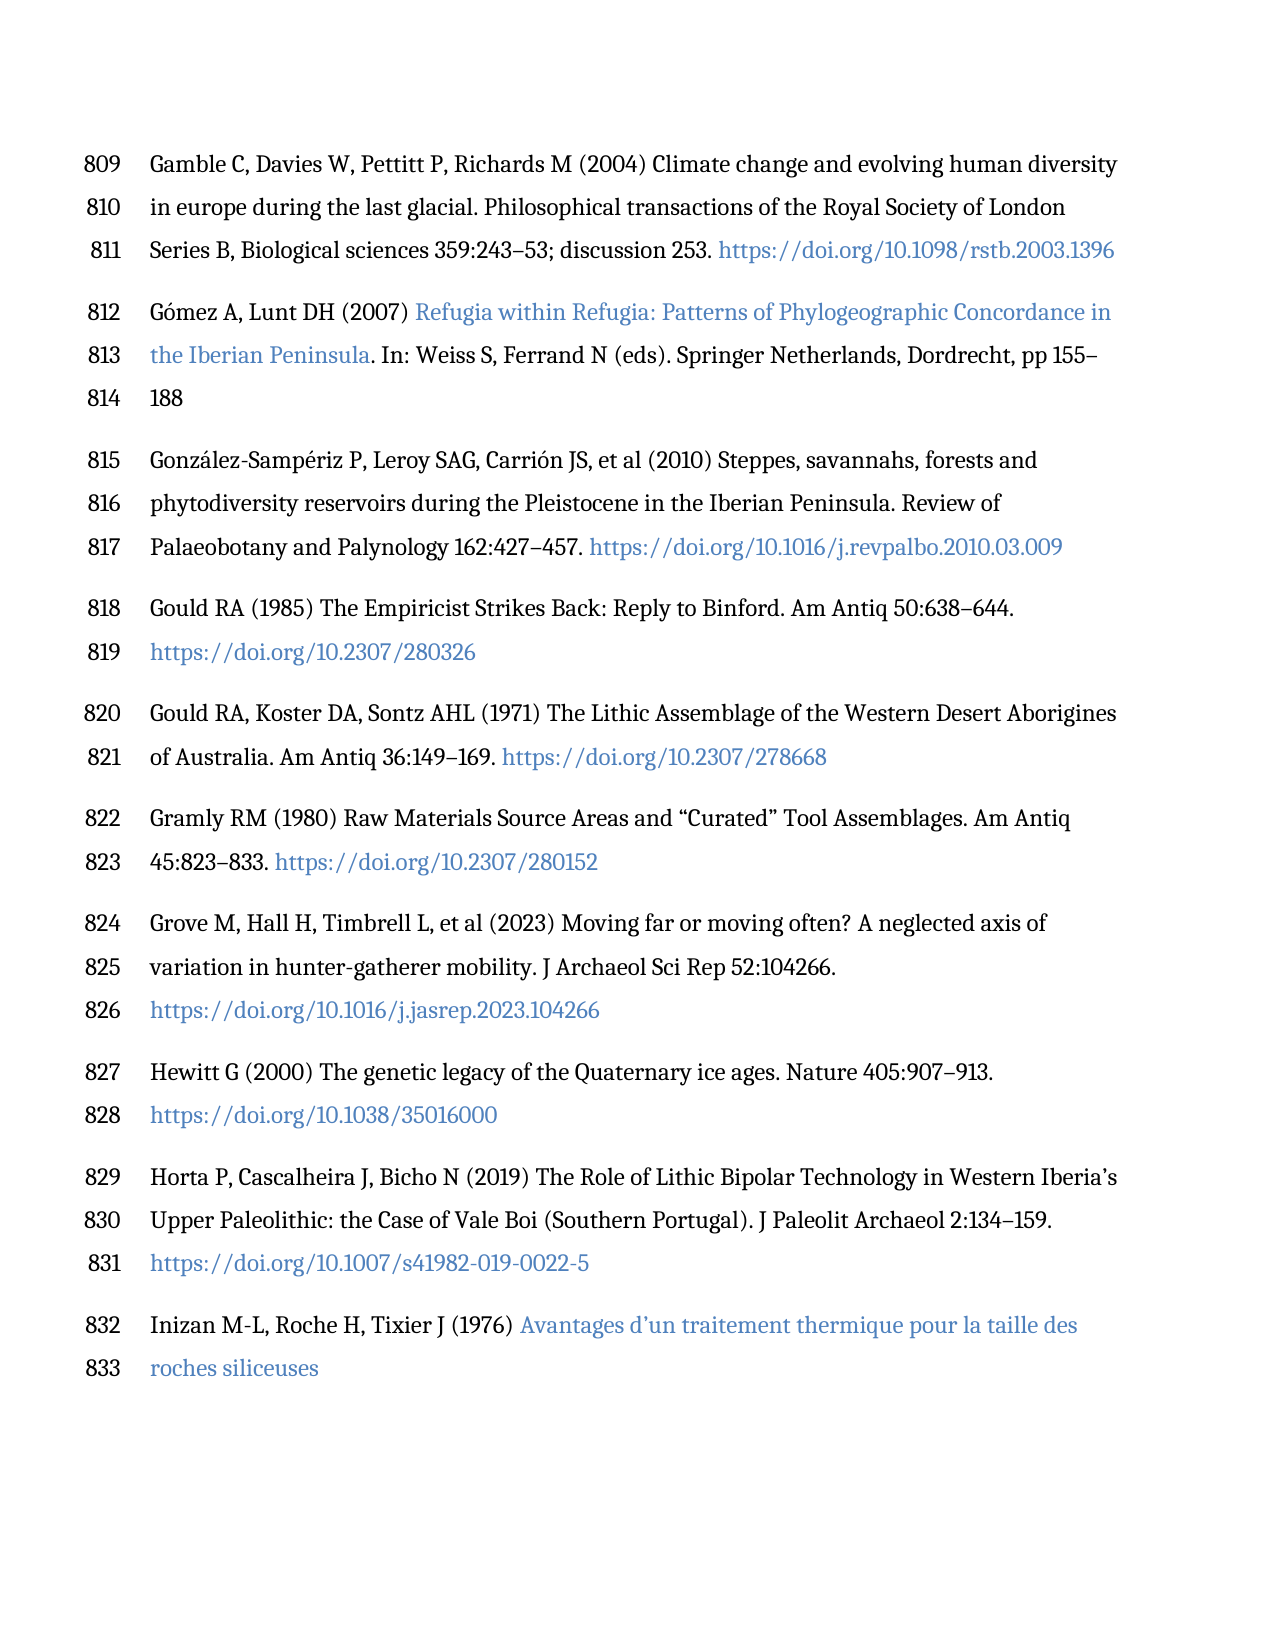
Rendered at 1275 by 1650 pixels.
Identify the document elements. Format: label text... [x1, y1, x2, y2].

text González-Sampériz P, Leroy SAG, Carrión JS, et al (2010) Steppes, savannahs, forests and phytodiversity reservoirs during the Pleistocene in the Iberian Peninsula. Review of Palaeobotany and Palynology 162:427–457. https://doi.org/10.1016/j.revpalbo.2010.03.009 [150, 446, 1125, 561]
text Gould RA, Koster DA, Sontz AHL (1971) The Lithic Assemblage of the Western Desert Aborigines of Australia. Am Antiq 36:149–169. https://doi.org/10.2307/278668 [150, 699, 1125, 771]
text Inizan M-L, Roche H, Tixier J (1976) Avantages d’un traitement thermique pour la taille des roches siliceuses [150, 1311, 1125, 1382]
text Grove M, Hall H, Timbrell L, et al (2023) Moving far or moving often? A neglected axis of variation in hunter-gatherer mobility. J Archaeol Sci Rep 52:104266. https://doi.org/10.1016/j.jasrep.2023.104266 [150, 909, 1125, 1024]
text Gramly RM (1980) Raw Materials Source Areas and “Curated” Tool Assemblages. Am Antiq 45:823–833. https://doi.org/10.2307/280152 [150, 804, 1125, 876]
text Gamble C, Davies W, Pettitt P, Richards M (2004) Climate change and evolving human diversity in europe during the last glacial. Philosophical transactions of the Royal Society of London Series B, Biological sciences 359:243–53; discussion 253. https://doi.org/10.1098/rstb.2003.1396 [150, 150, 1125, 265]
text Horta P, Cascalheira J, Bicho N (2019) The Role of Lithic Bipolar Technology in Western Iberia’s Upper Paleolithic: the Case of Vale Boi (Southern Portugal). J Paleolit Archaeol 2:134–159. https://doi.org/10.1007/s41982-019-0022-5 [150, 1162, 1125, 1277]
text Gould RA (1985) The Empiricist Strikes Back: Reply to Binford. Am Antiq 50:638–644. https://doi.org/10.2307/280326 [150, 594, 1125, 666]
text Gómez A, Lunt DH (2007) Refugia within Refugia: Patterns of Phylogeographic Concordance in the Iberian Peninsula. In: Weiss S, Ferrand N (eds). Springer Netherlands, Dordrecht, pp 155–188 [150, 298, 1125, 413]
text Hewitt G (2000) The genetic legacy of the Quaternary ice ages. Nature 405:907–913. https://doi.org/10.1038/35016000 [150, 1057, 1125, 1129]
